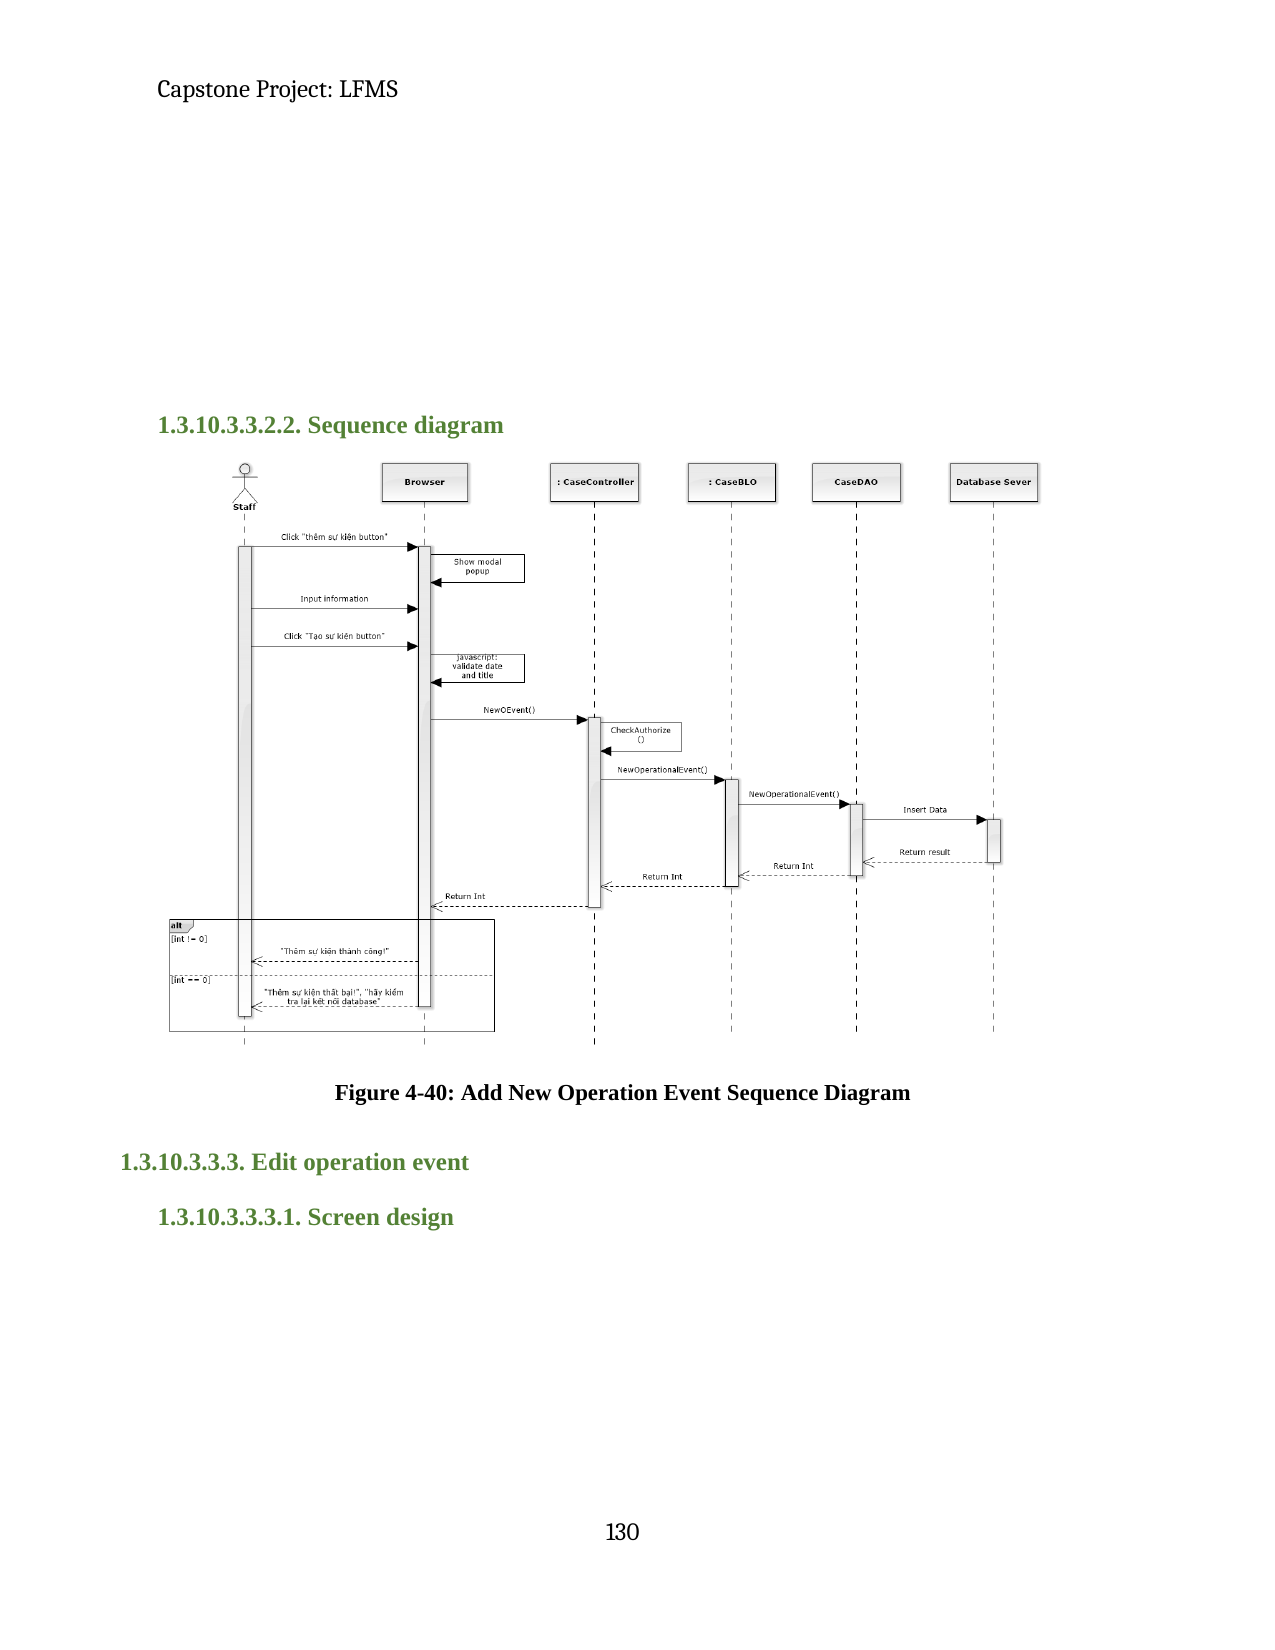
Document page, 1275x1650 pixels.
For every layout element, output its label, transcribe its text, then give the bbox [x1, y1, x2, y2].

subtitle Edit operation event [120, 1147, 1087, 1176]
subtitle Sequence diagram [157, 410, 1087, 438]
text Figure 4-40: Add New Operation Event Sequence Diagram [157, 1079, 1087, 1105]
picture [160, 454, 1047, 1060]
subtitle Screen design [157, 1202, 1087, 1231]
